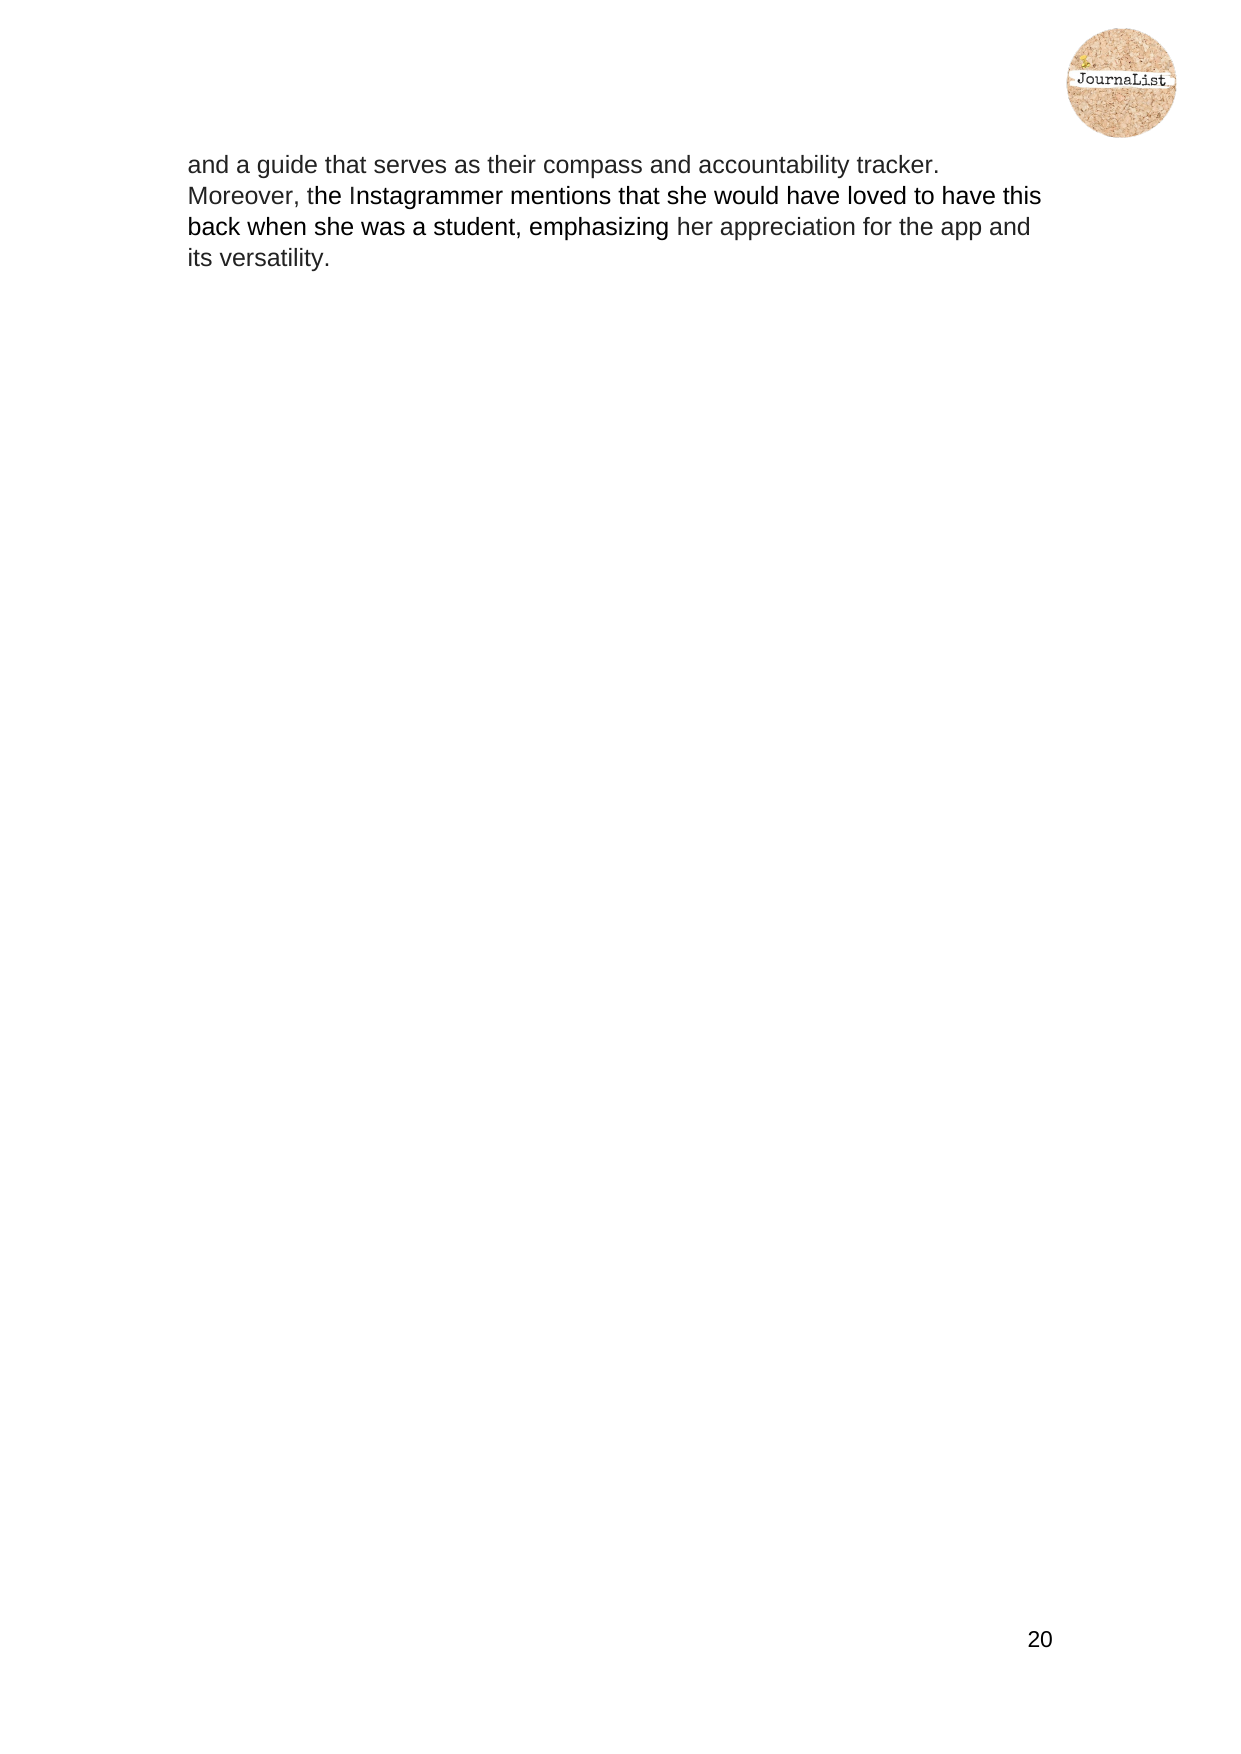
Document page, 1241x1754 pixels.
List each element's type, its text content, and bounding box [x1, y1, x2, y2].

picture [1056, 15, 1187, 146]
